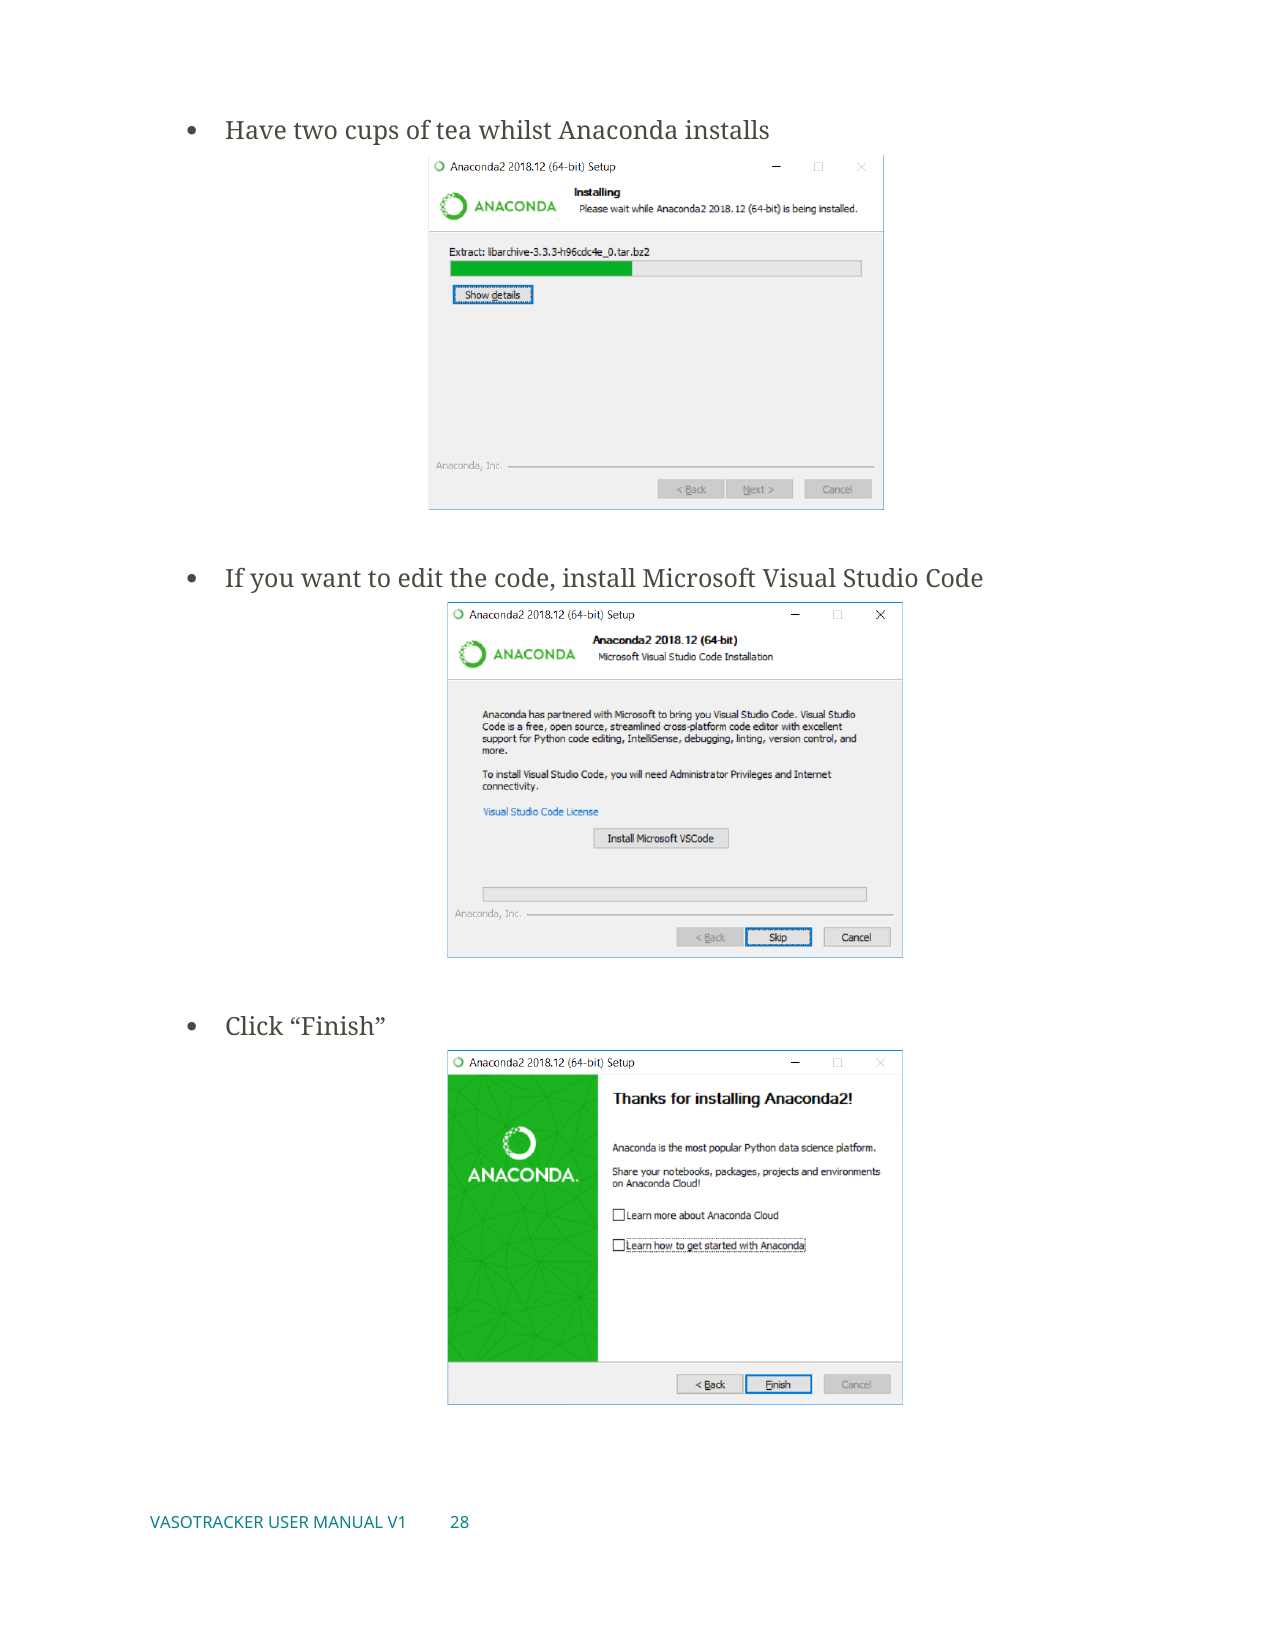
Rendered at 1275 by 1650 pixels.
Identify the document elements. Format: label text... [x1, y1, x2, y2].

picture [447, 1050, 903, 1405]
picture [428, 155, 884, 510]
list If you want to edit the code, install Microsoft Visual Studio Code [187, 560, 1125, 594]
list Have two cups of tea whilst Anaconda installs [187, 112, 1125, 147]
list Click “Finish” [187, 1008, 1125, 1042]
picture [447, 602, 903, 958]
